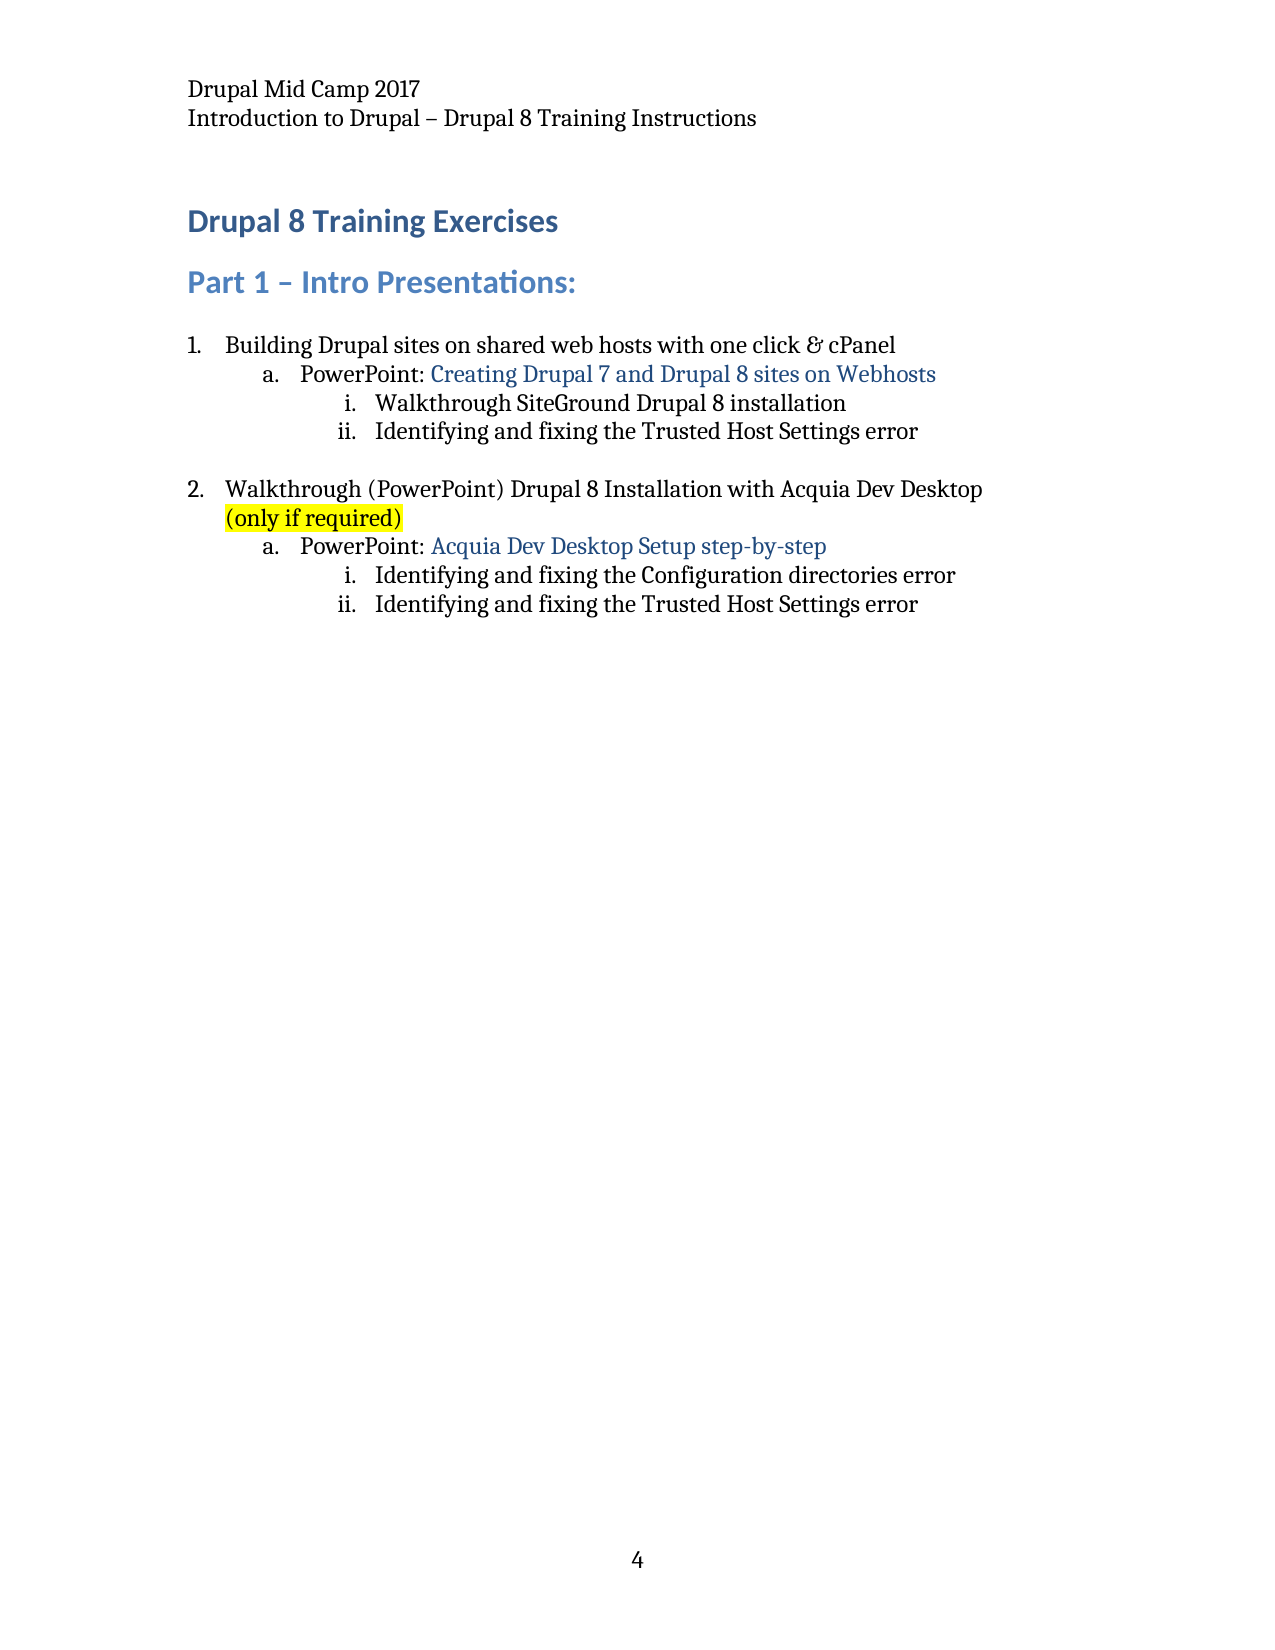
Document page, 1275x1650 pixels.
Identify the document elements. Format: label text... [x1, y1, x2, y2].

list Building Drupal sites on shared web hosts with one click & cPanel [187, 331, 1087, 360]
subtitle Part 1 – Intro Presentations: [187, 262, 1087, 302]
list Identifying and fixing the Configuration directories error [356, 561, 1087, 590]
list Identifying and fixing the Trusted Host Settings error [356, 417, 1087, 475]
list Walkthrough SiteGround Drupal 8 installation [356, 388, 1087, 417]
list PowerPoint: Acquia Dev Desktop Setup step-by-step [262, 532, 1087, 561]
list Walkthrough (PowerPoint) Drupal 8 Installation with Acquia Dev Desktop (only if required) [187, 475, 1087, 532]
list Identifying and fixing the Trusted Host Settings error [356, 590, 1087, 647]
subtitle Drupal 8 Training Exercises [187, 200, 1087, 241]
list PowerPoint: Creating Drupal 7 and Drupal 8 sites on Webhosts [262, 360, 1087, 388]
